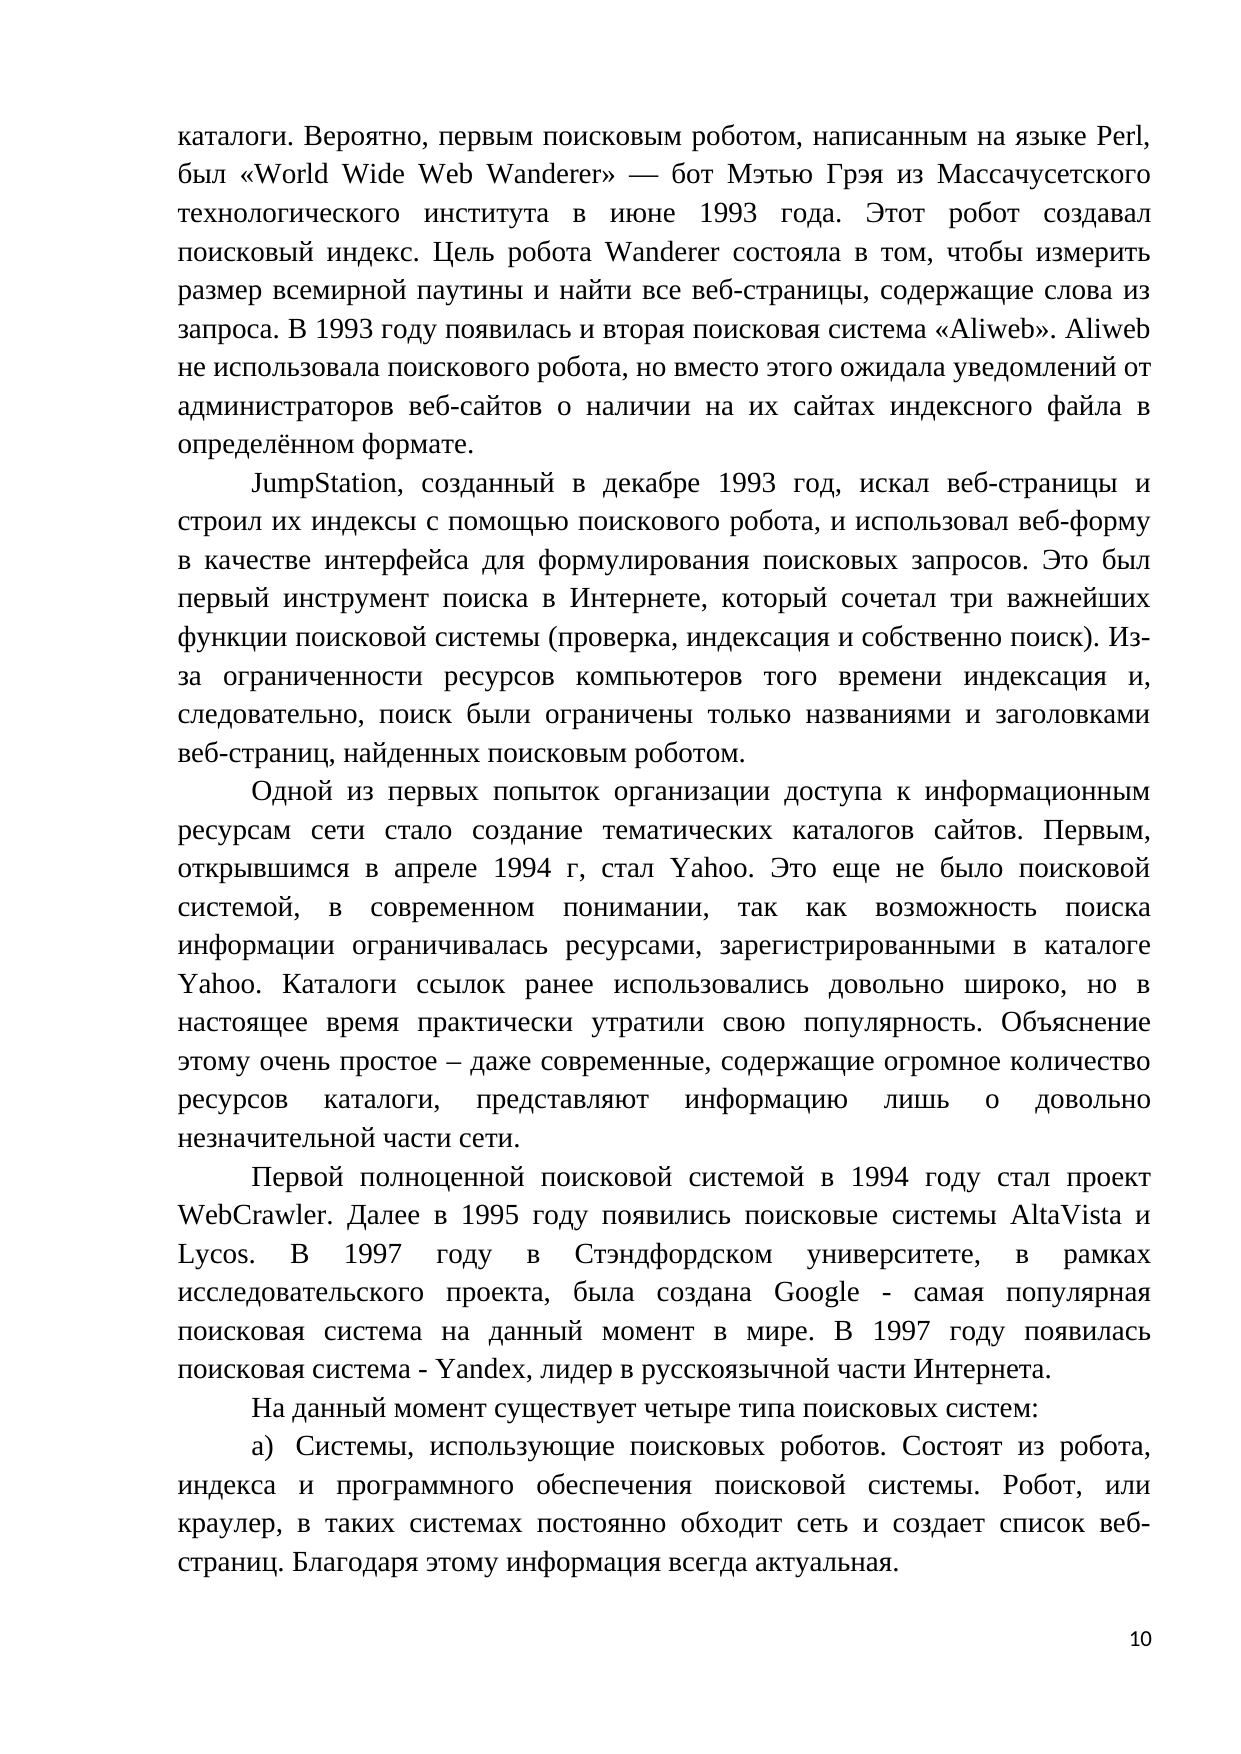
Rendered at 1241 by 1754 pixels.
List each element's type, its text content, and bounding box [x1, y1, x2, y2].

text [177, 118, 1152, 460]
text Одной из первых попыток организации доступа к информационным ресурсам сети стало создание тематических каталогов сайтов. Первым, открывшимся в апреле 1994 г, стал Yahoo. Это еще не было поисковой системой, в современном понимании, так как возможность поиска информации ограничивалась ресурсами, зарегистрированными в каталоге Yahoo. Каталоги ссылок ранее использовались довольно широко, но в настоящее время практически утратили свою популярность. Объяснение этому очень простое – даже современные, содержащие огромное количество ресурсов каталоги, представляют информацию лишь о довольно незначительной части сети. [177, 773, 1152, 1154]
list Системы, использующие поисковых роботов. Состоят из робота, индекса и программного обеспечения поисковой системы. Робот, или краулер, в таких системах постоянно обходит сеть и создает список веб-страниц. Благодаря этому информация всегда актуальная. [177, 1428, 1152, 1578]
text JumpStation, созданный в декабре 1993 год, искал веб-страницы и строил их индексы с помощью поискового робота, и использовал веб-форму в качестве интерфейса для формулирования поисковых запросов. Это был первый инструмент поиска в Интернете, который сочетал три важнейших функции поисковой системы (проверка, индексация и собственно поиск). Из-за ограниченности ресурсов компьютеров того времени индексация и, следовательно, поиск были ограничены только названиями и заголовками веб-страниц, найденных поисковым роботом. [177, 465, 1152, 768]
text На данный момент существует четыре типа поисковых систем: [177, 1390, 1152, 1423]
text Первой полноценной поисковой системой в 1994 году стал проект WebCrawler. Далее в 1995 году появились поисковые системы AltaVista и Lycos. В 1997 году в Стэндфордском университете, в рамках исследовательского проекта, была создана Google - самая популярная поисковая система на данный момент в мире. В 1997 году появилась поисковая система - Yandex, лидер в русскоязычной части Интернета. [177, 1159, 1152, 1385]
